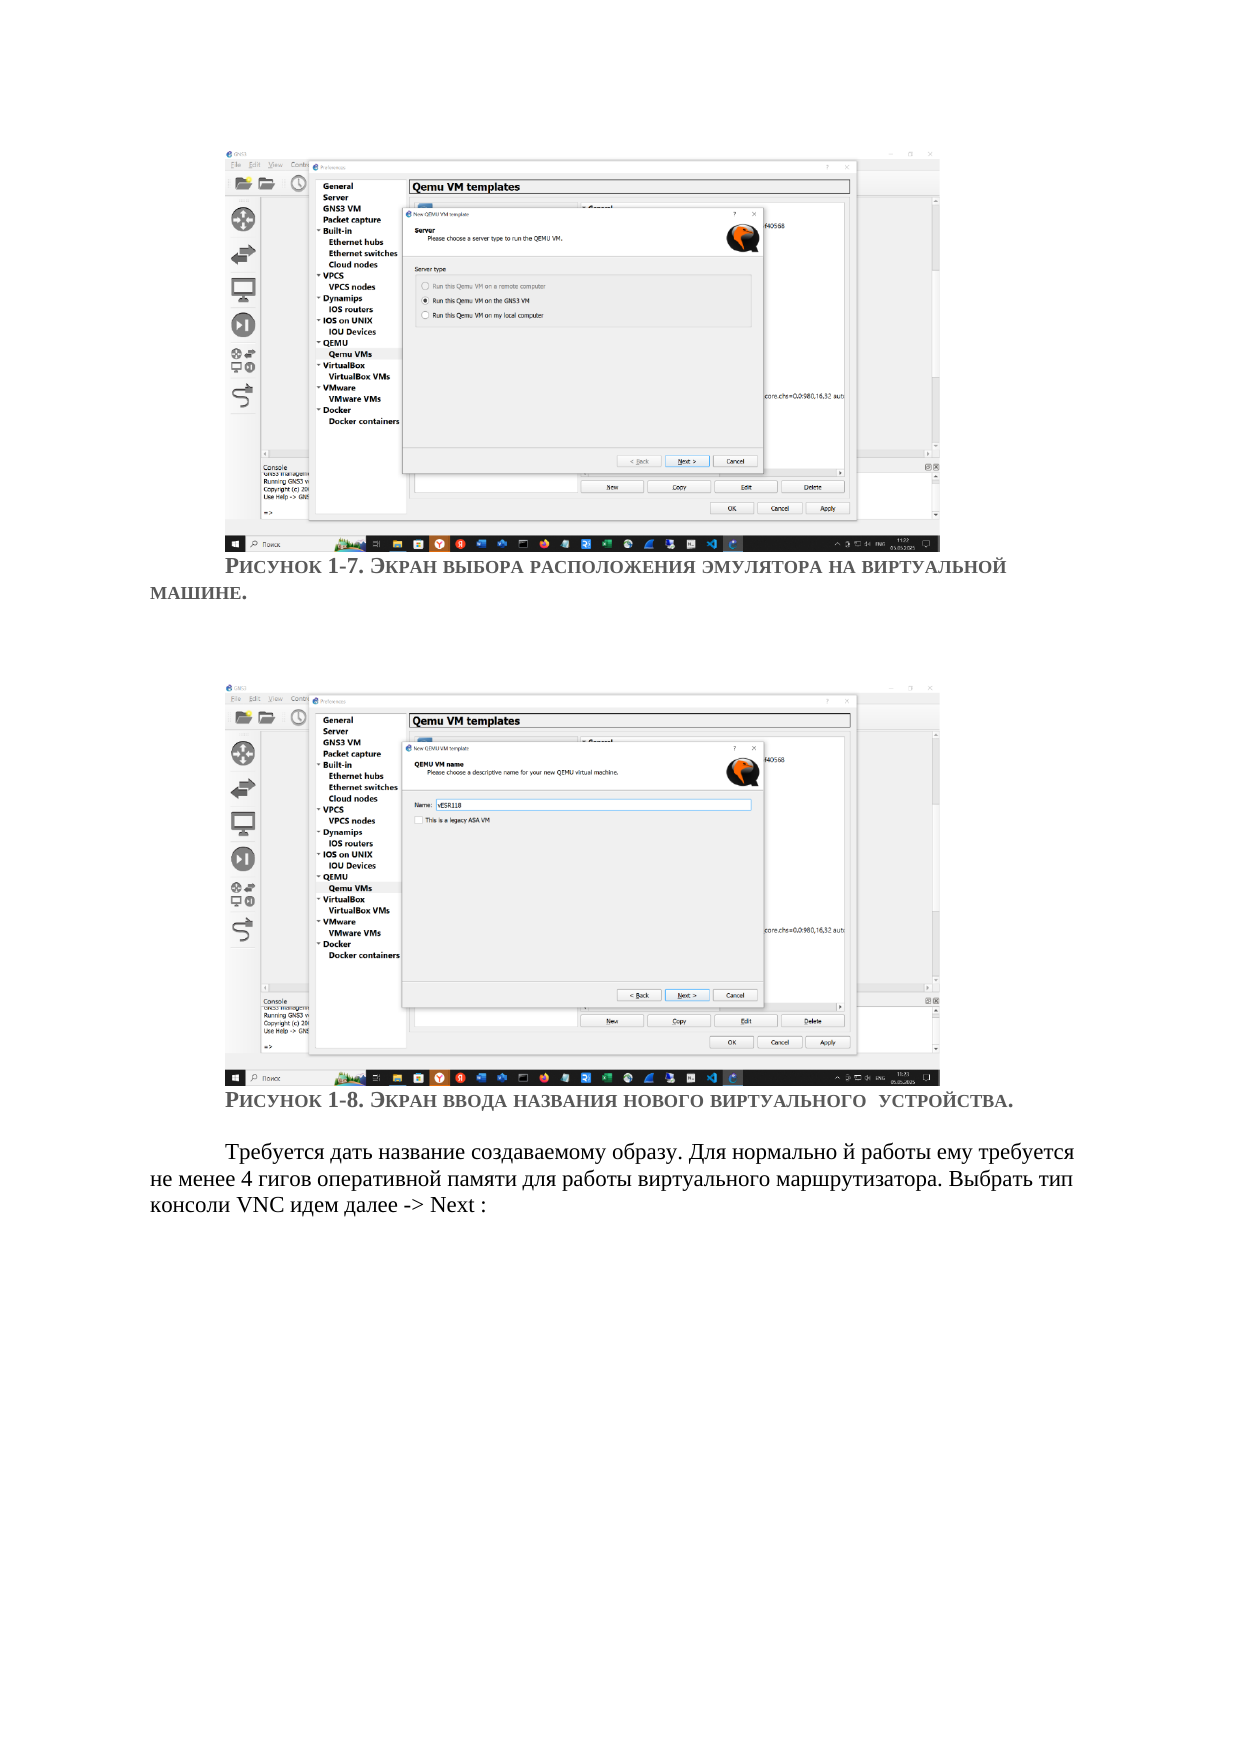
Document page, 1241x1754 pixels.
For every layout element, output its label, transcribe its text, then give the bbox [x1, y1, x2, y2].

text Требуется дать название создаваемому образу. Для нормально й работы ему требуется не менее 4 гигов оперативной памяти для работы виртуального маршрутизатора. Выбрать тип консоли VNC идем далее -> Next : [150, 1138, 1090, 1217]
picture [225, 150, 940, 552]
picture [225, 683, 940, 1086]
text Рисунок 1-8. Экран ввода названия нового виртуального устройства. [150, 1086, 1090, 1112]
text Рисунок 1-7. Экран выбора расположения эмулятора на виртуальной машине. [150, 552, 1090, 605]
